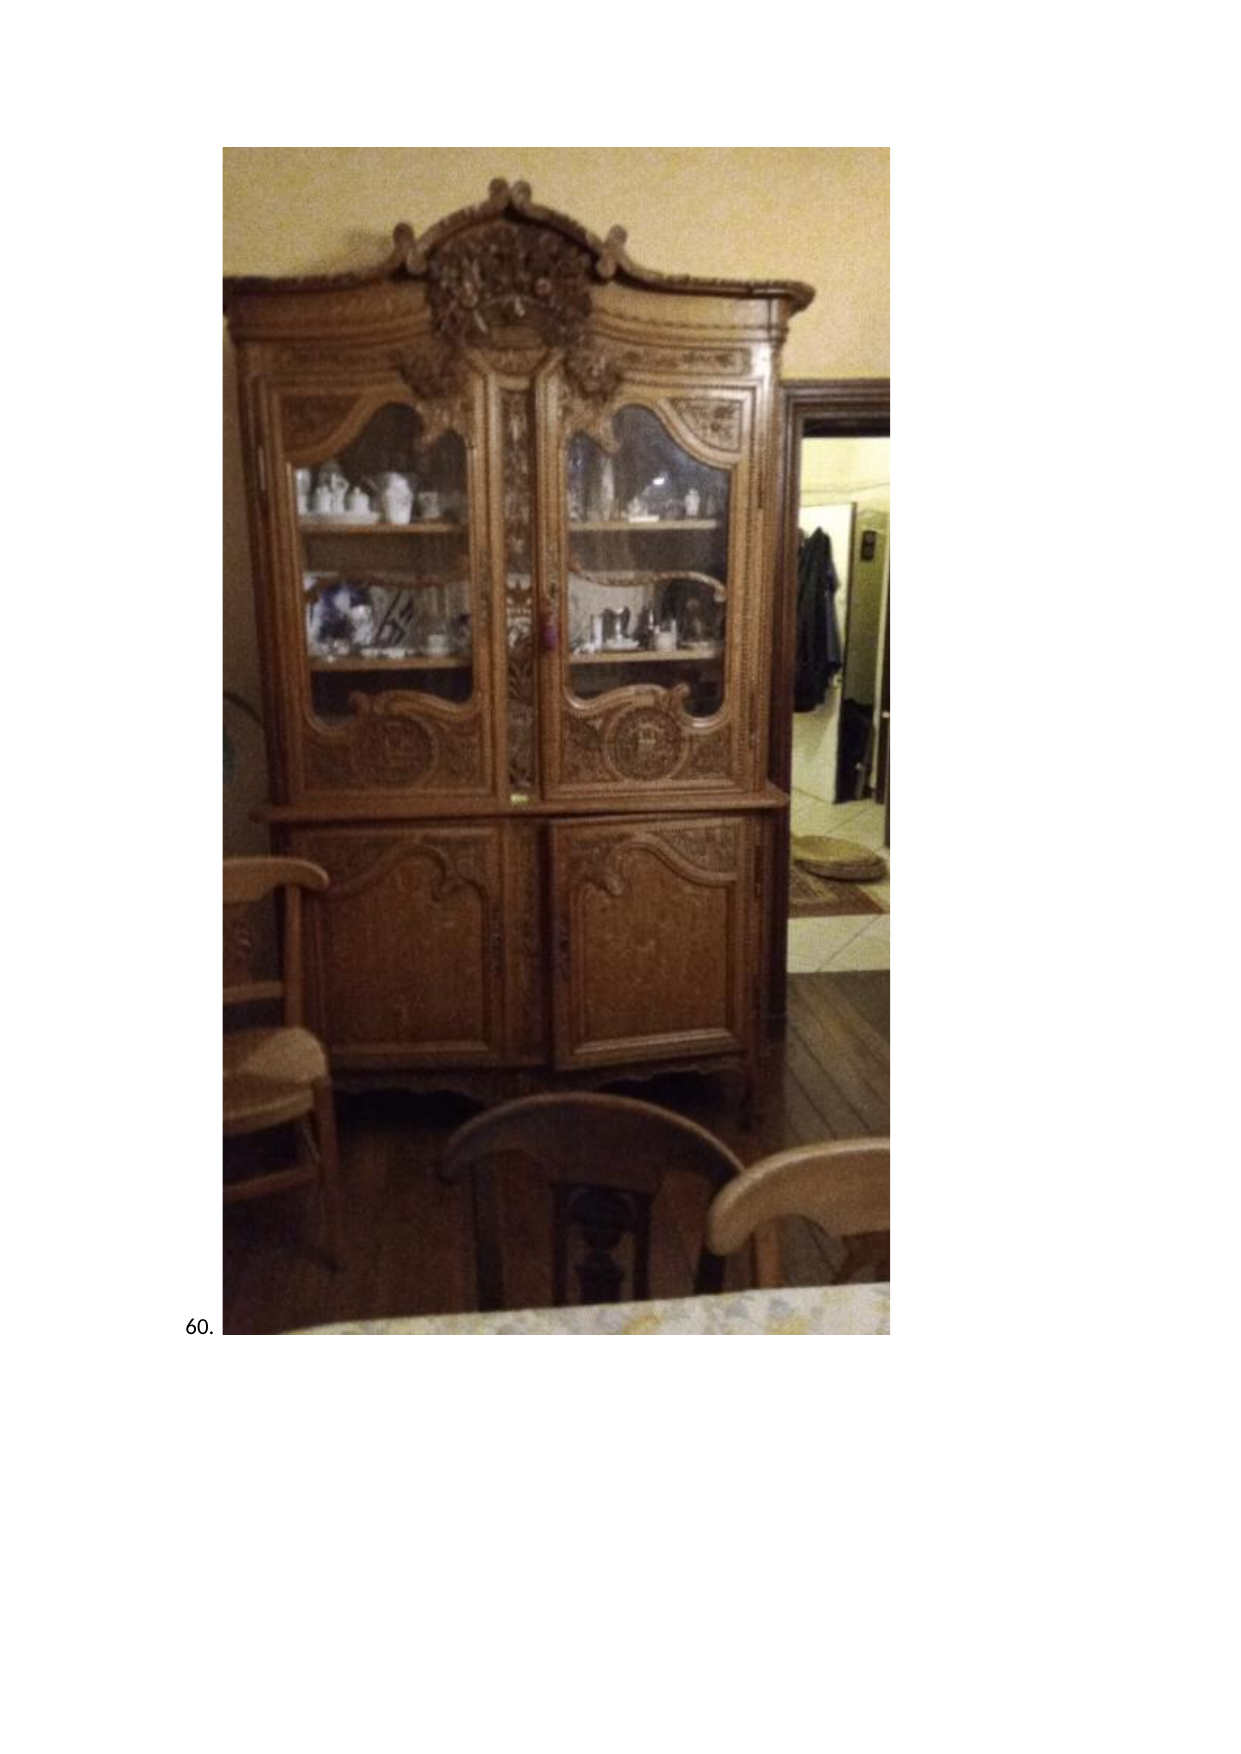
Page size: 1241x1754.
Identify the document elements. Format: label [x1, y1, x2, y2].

picture [222, 147, 891, 1335]
